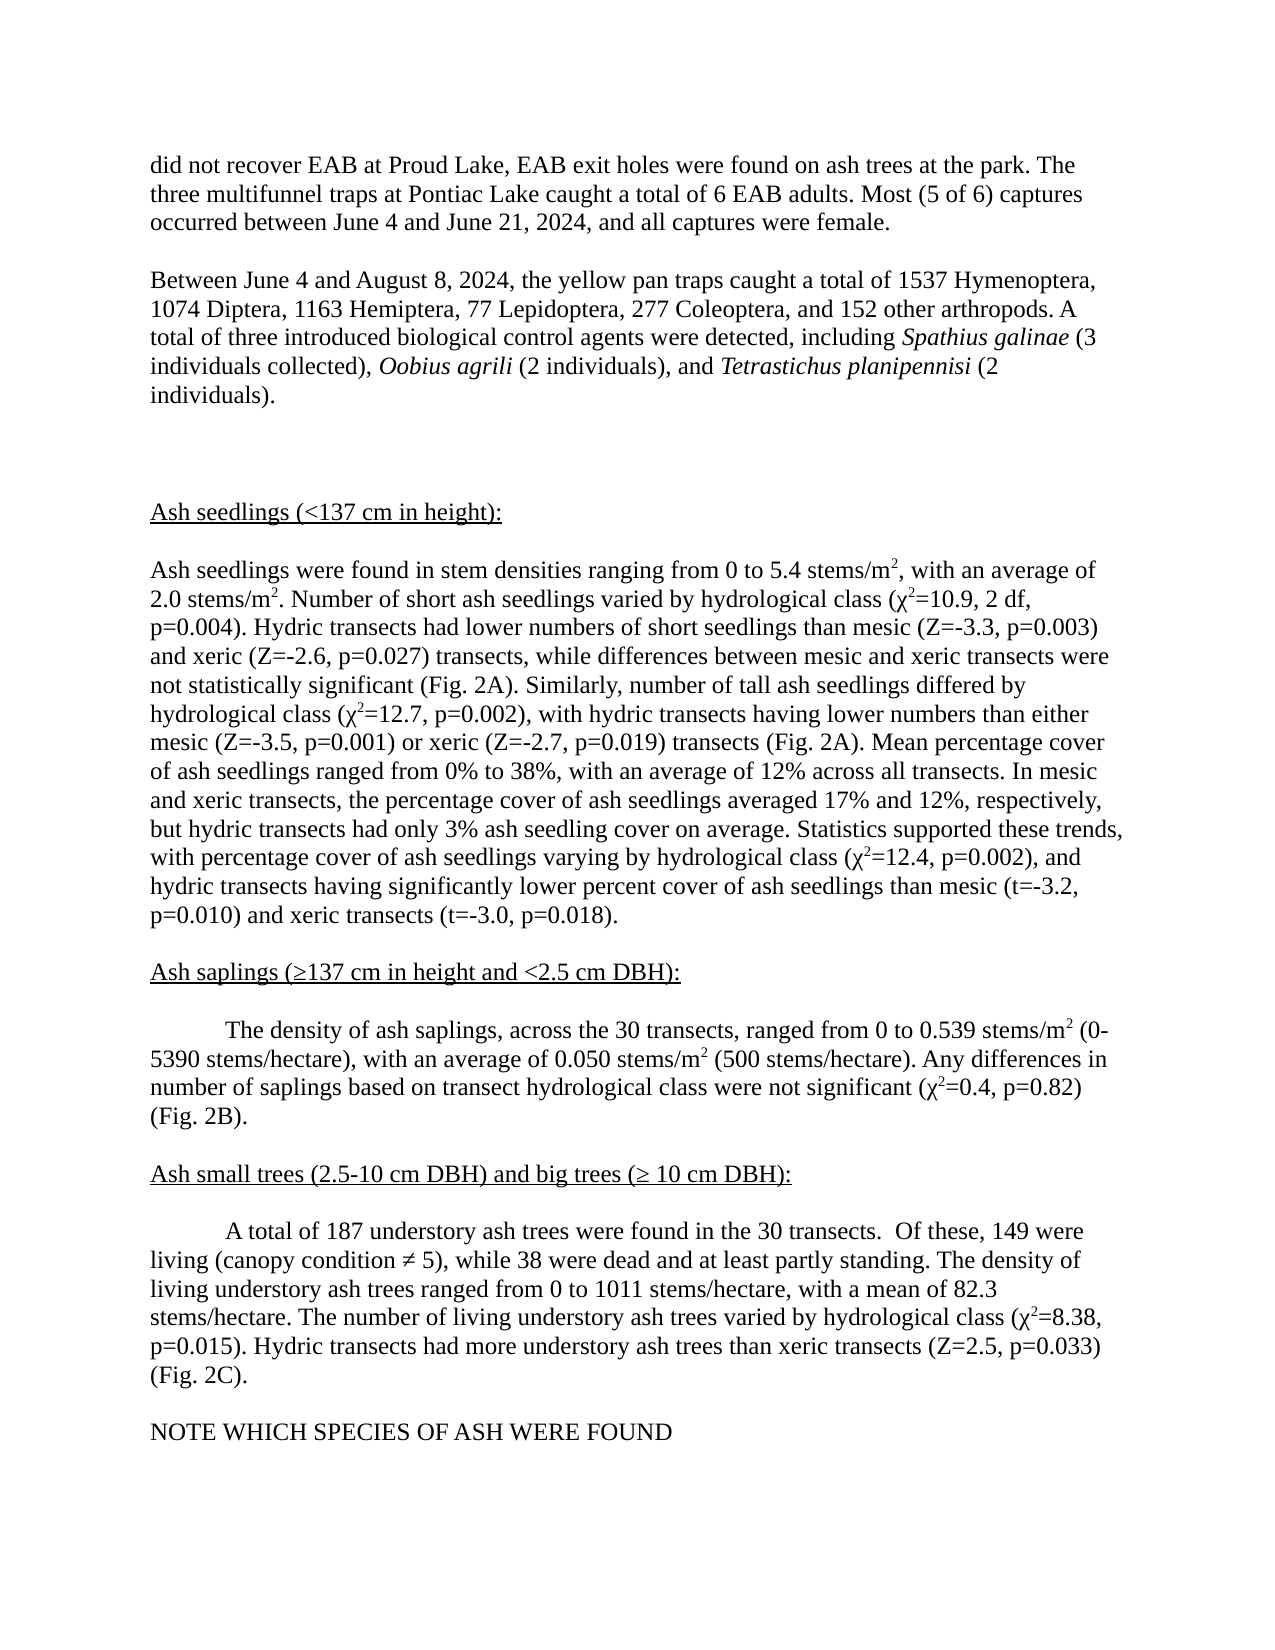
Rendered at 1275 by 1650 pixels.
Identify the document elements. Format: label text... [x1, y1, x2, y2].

text NOTE WHICH SPECIES OF ASH WERE FOUND [150, 1417, 1125, 1446]
text The density of ash saplings, across the 30 transects, ranged from 0 to 0.539 stems/m2 (0-5390 stems/hectare), with an average of 0.050 stems/m2 (500 stems/hectare). Any differences in number of saplings based on transect hydrological class were not significant (χ2=0.4, p=0.82) (Fig. 2B). [150, 1015, 1125, 1130]
text Ash saplings (≥137 cm in height and <2.5 cm DBH): [150, 957, 1125, 986]
text Ash seedlings (<137 cm in height): [150, 497, 1125, 526]
text Ash small trees (2.5-10 cm DBH) and big trees (≥ 10 cm DBH): [150, 1159, 1125, 1187]
text Between June 4 and August 8, 2024, the yellow pan traps caught a total of 1537 Hymenoptera, 1074 Diptera, 1163 Hemiptera, 77 Lepidoptera, 277 Coleoptera, and 152 other arthropods. A total of three introduced biological control agents were detected, including Spathius galinae (3 individuals collected), Oobius agrili (2 individuals), and Tetrastichus planipennisi (2 individuals). [150, 265, 1125, 409]
text Ash seedlings were found in stem densities ranging from 0 to 5.4 stems/m2, with an average of 2.0 stems/m2. Number of short ash seedlings varied by hydrological class (χ2=10.9, 2 df, p=0.004). Hydric transects had lower numbers of short seedlings than mesic (Z=-3.3, p=0.003) and xeric (Z=-2.6, p=0.027) transects, while differences between mesic and xeric transects were not statistically significant (Fig. 2A). Similarly, number of tall ash seedlings differed by hydrological class (χ2=12.7, p=0.002), with hydric transects having lower numbers than either mesic (Z=-3.5, p=0.001) or xeric (Z=-2.7, p=0.019) transects (Fig. 2A). Mean percentage cover of ash seedlings ranged from 0% to 38%, with an average of 12% across all transects. In mesic and xeric transects, the percentage cover of ash seedlings averaged 17% and 12%, respectively, but hydric transects had only 3% ash seedling cover on average. Statistics supported these trends, with percentage cover of ash seedlings varying by hydrological class (χ2=12.4, p=0.002), and hydric transects having significantly lower percent cover of ash seedlings than mesic (t=-3.2, p=0.010) and xeric transects (t=-3.0, p=0.018). [150, 555, 1125, 929]
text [150, 150, 1125, 236]
text A total of 187 understory ash trees were found in the 30 transects. Of these, 149 were living (canopy condition ≠ 5), while 38 were dead and at least partly standing. The density of living understory ash trees ranged from 0 to 1011 stems/hectare, with a mean of 82.3 stems/hectare. The number of living understory ash trees varied by hydrological class (χ2=8.38, p=0.015). Hydric transects had more understory ash trees than xeric transects (Z=2.5, p=0.033) (Fig. 2C). [150, 1216, 1125, 1389]
